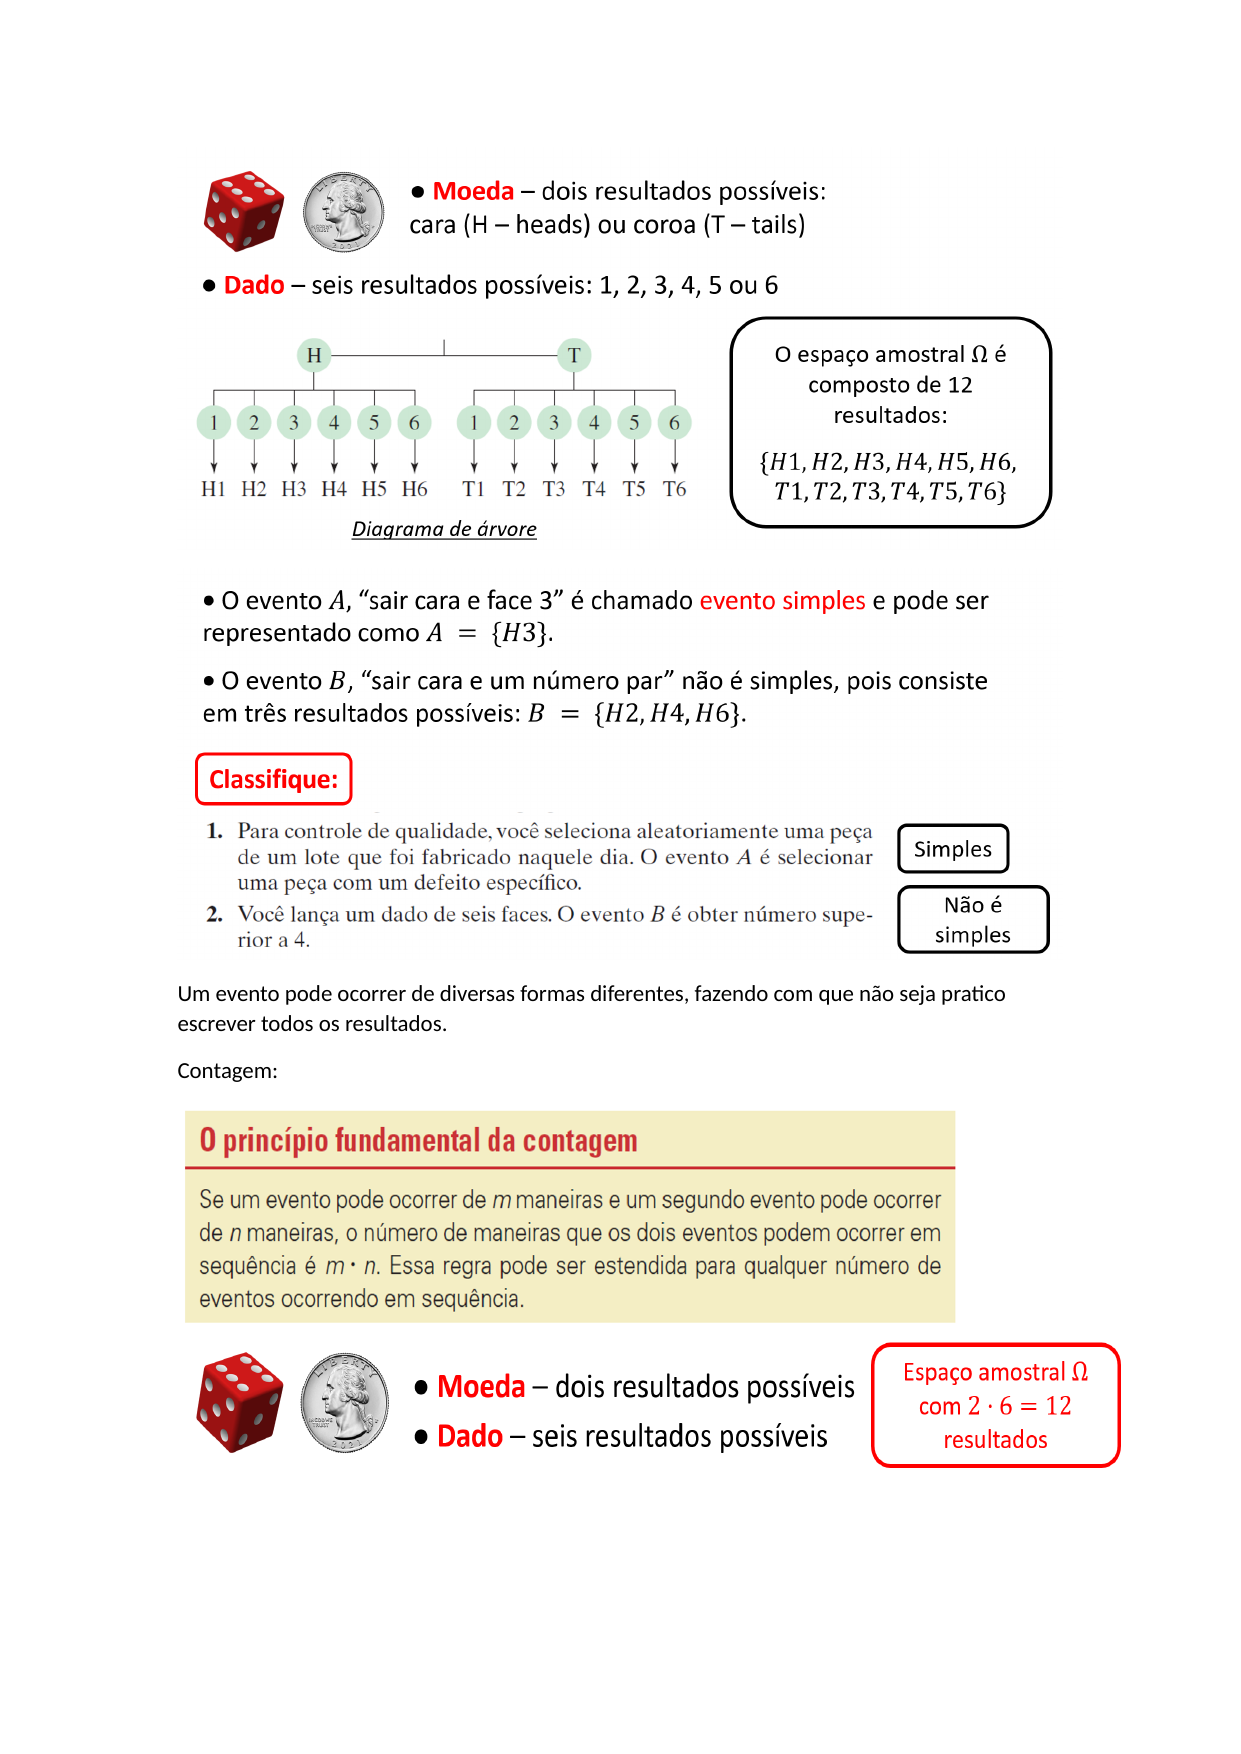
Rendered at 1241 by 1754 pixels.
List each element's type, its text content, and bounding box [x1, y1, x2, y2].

picture [177, 1102, 1132, 1485]
picture [177, 568, 1063, 960]
text Um evento pode ocorrer de diversas formas diferentes, fazendo com que não seja pratico escrever todos os resultados. [177, 979, 1063, 1037]
picture [177, 147, 1063, 550]
text Contagem: [177, 1056, 1063, 1084]
